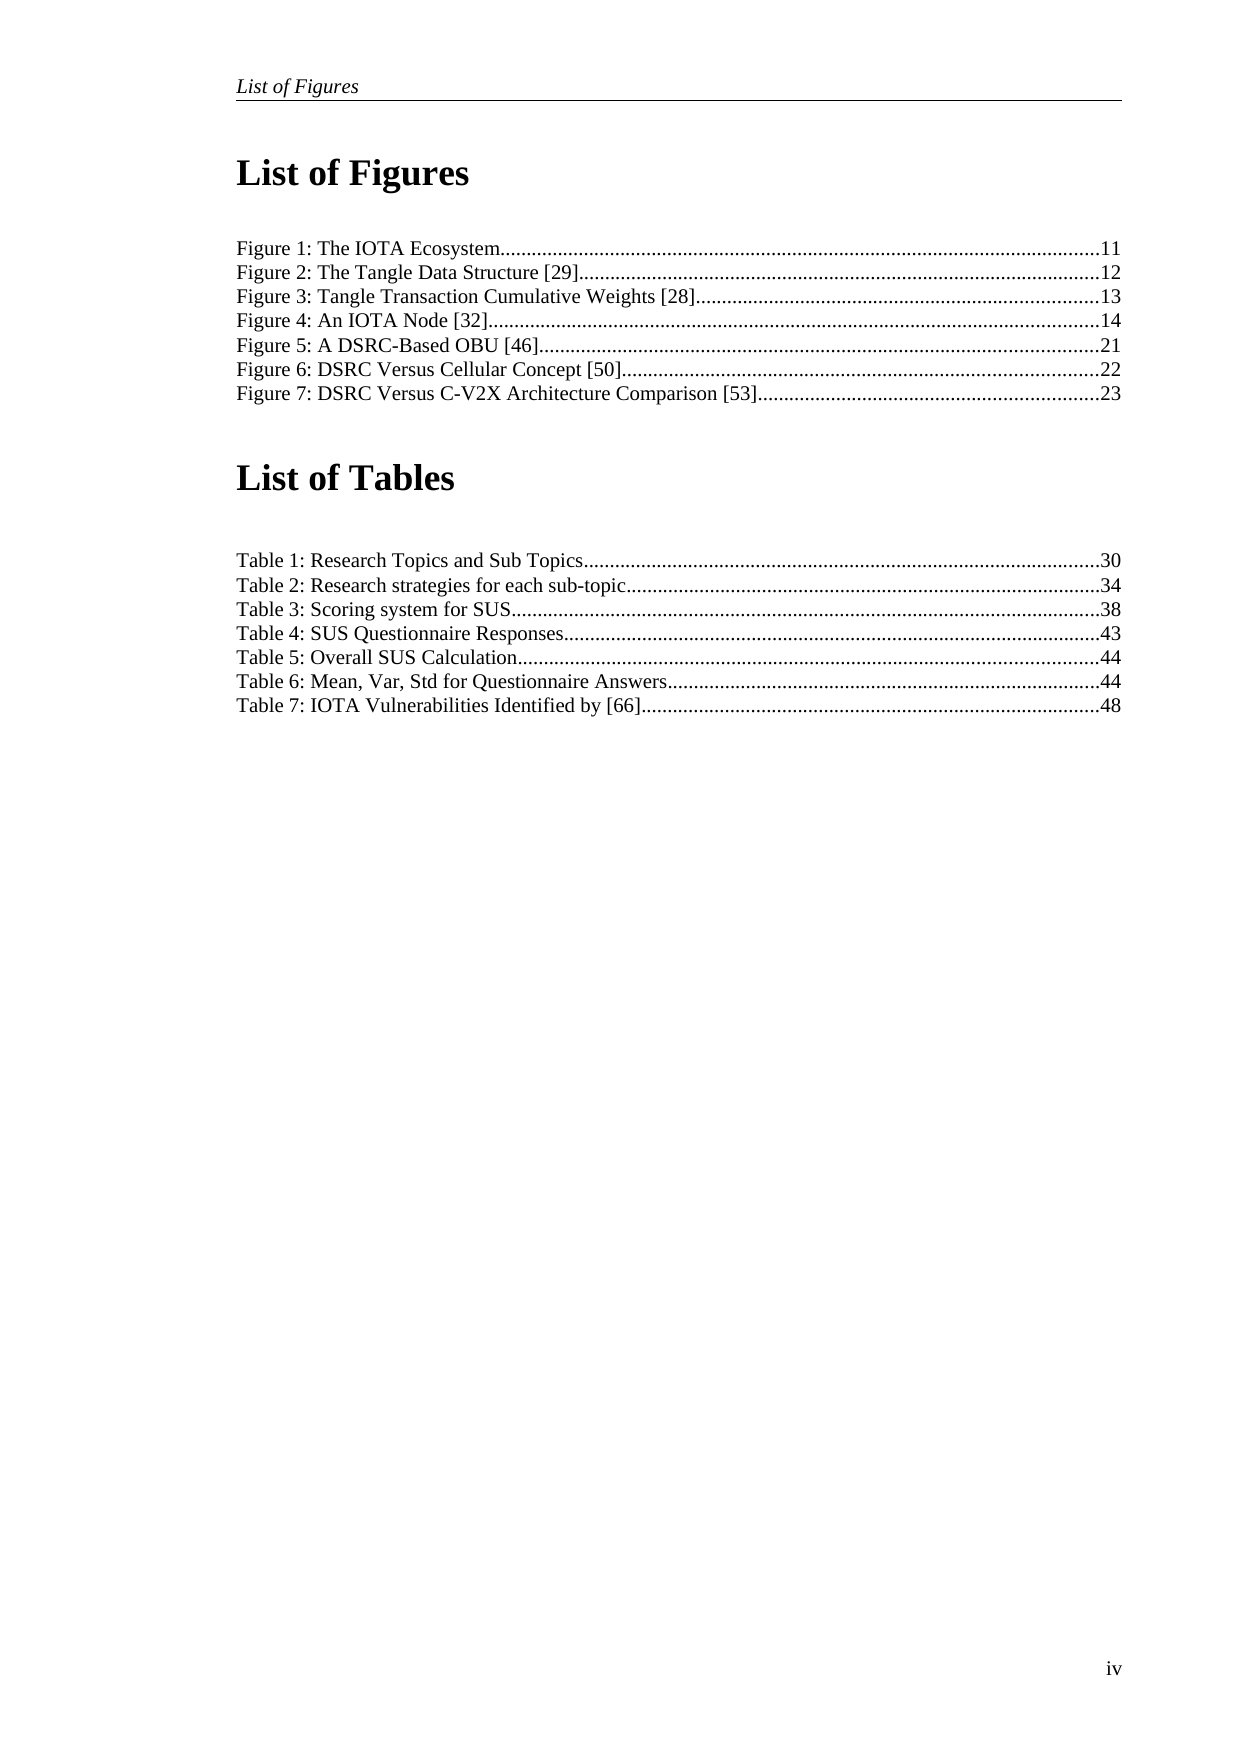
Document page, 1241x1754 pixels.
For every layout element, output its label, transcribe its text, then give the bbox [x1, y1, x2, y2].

text Table 4: SUS Questionnaire Responses 43 [236, 621, 1122, 645]
text Table 3: Scoring system for SUS 38 [236, 597, 1122, 621]
text Figure 6: DSRC Versus Cellular Concept [50] 22 [236, 357, 1122, 381]
text Figure 4: An IOTA Node [32] 14 [236, 308, 1122, 332]
text Figure 3: Tangle Transaction Cumulative Weights [28] 13 [236, 284, 1122, 308]
text Table 7: IOTA Vulnerabilities Identified by [66] 48 [236, 693, 1122, 717]
text Figure 2: The Tangle Data Structure [29] 12 [236, 260, 1122, 284]
text List of Tables [236, 455, 1122, 498]
text Figure 7: DSRC Versus C-V2X Architecture Comparison [53] 23 [236, 381, 1122, 405]
text Table 2: Research strategies for each sub-topic 34 [236, 572, 1122, 597]
text Figure 5: A DSRC-Based OBU [46] 21 [236, 332, 1122, 357]
text List of Figures [236, 150, 1122, 193]
text Table 6: Mean, Var, Std for Questionnaire Answers 44 [236, 669, 1122, 693]
text Table 5: Overall SUS Calculation 44 [236, 645, 1122, 669]
text Table 1: Research Topics and Sub Topics 30 [236, 548, 1122, 572]
text Figure 1: The IOTA Ecosystem 11 [236, 236, 1122, 260]
